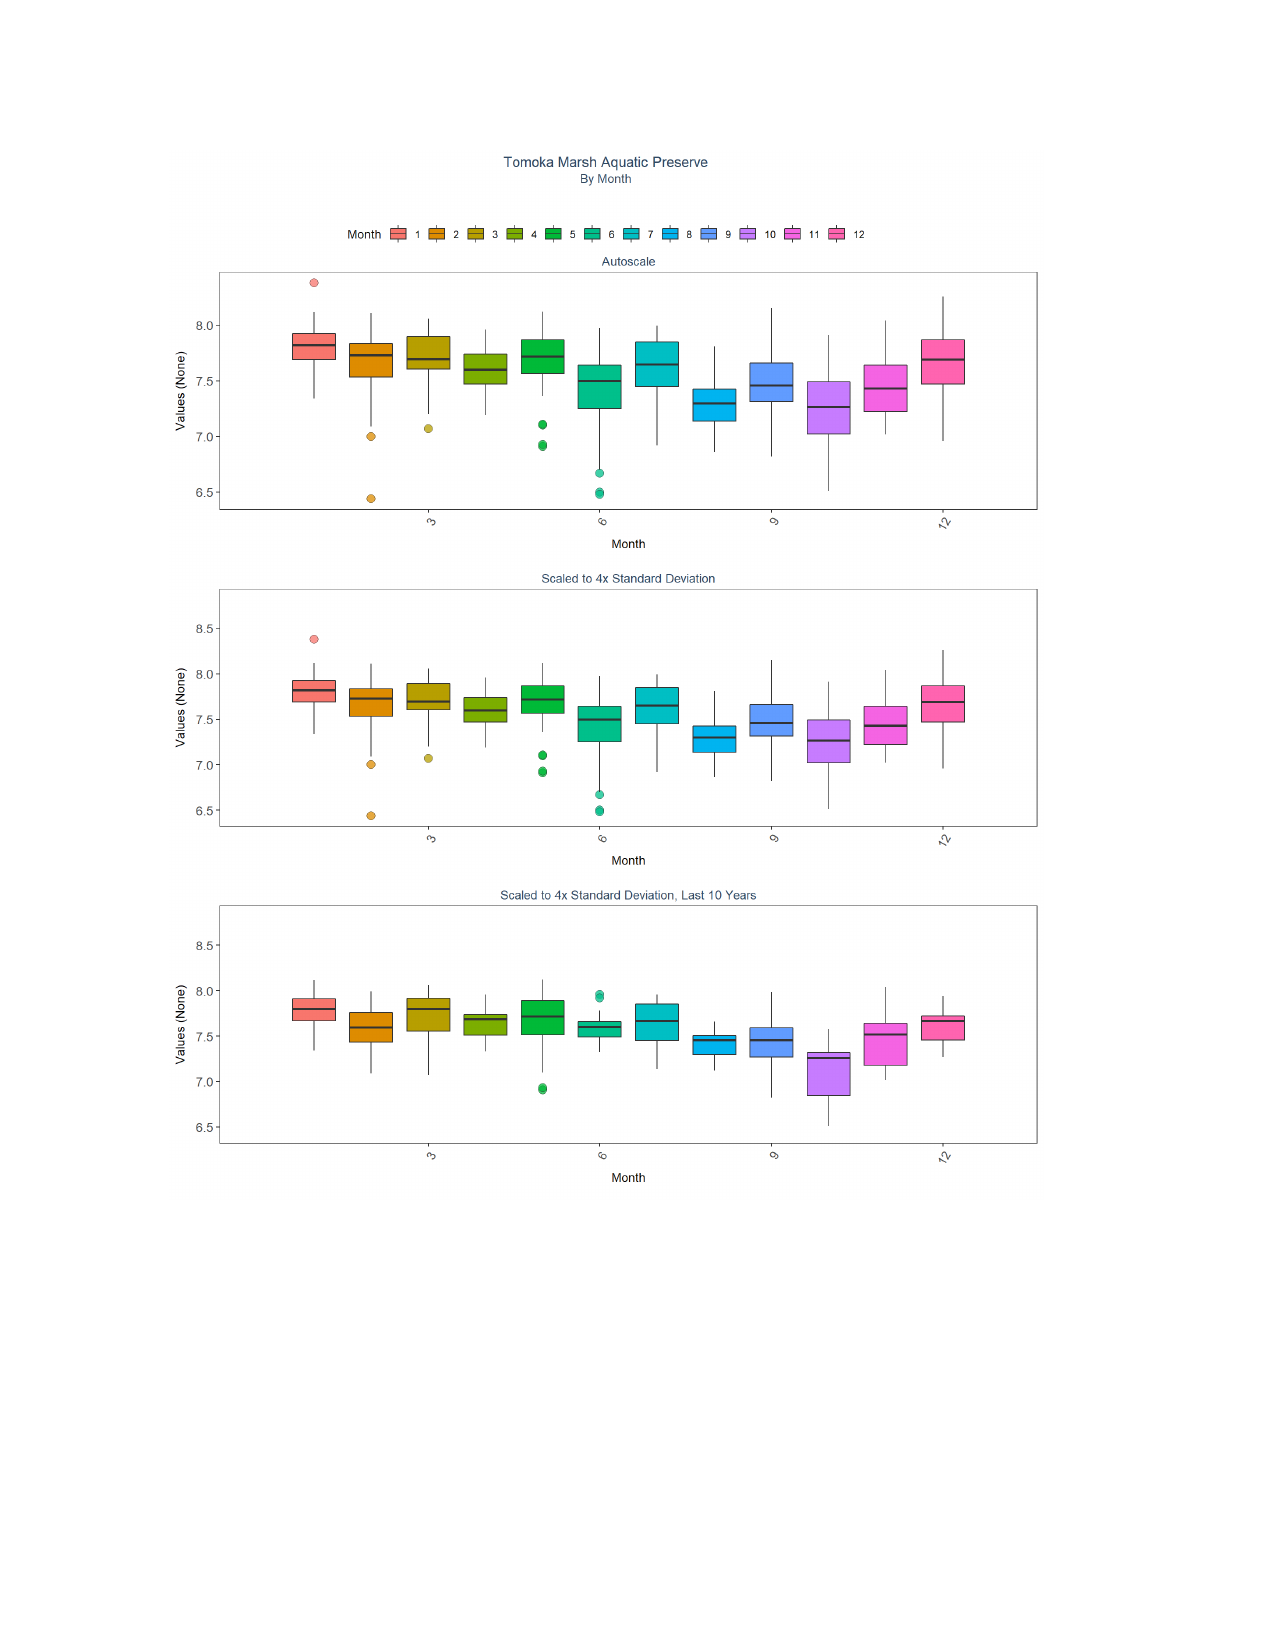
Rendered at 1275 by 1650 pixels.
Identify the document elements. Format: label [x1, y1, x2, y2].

picture [168, 150, 1044, 1200]
